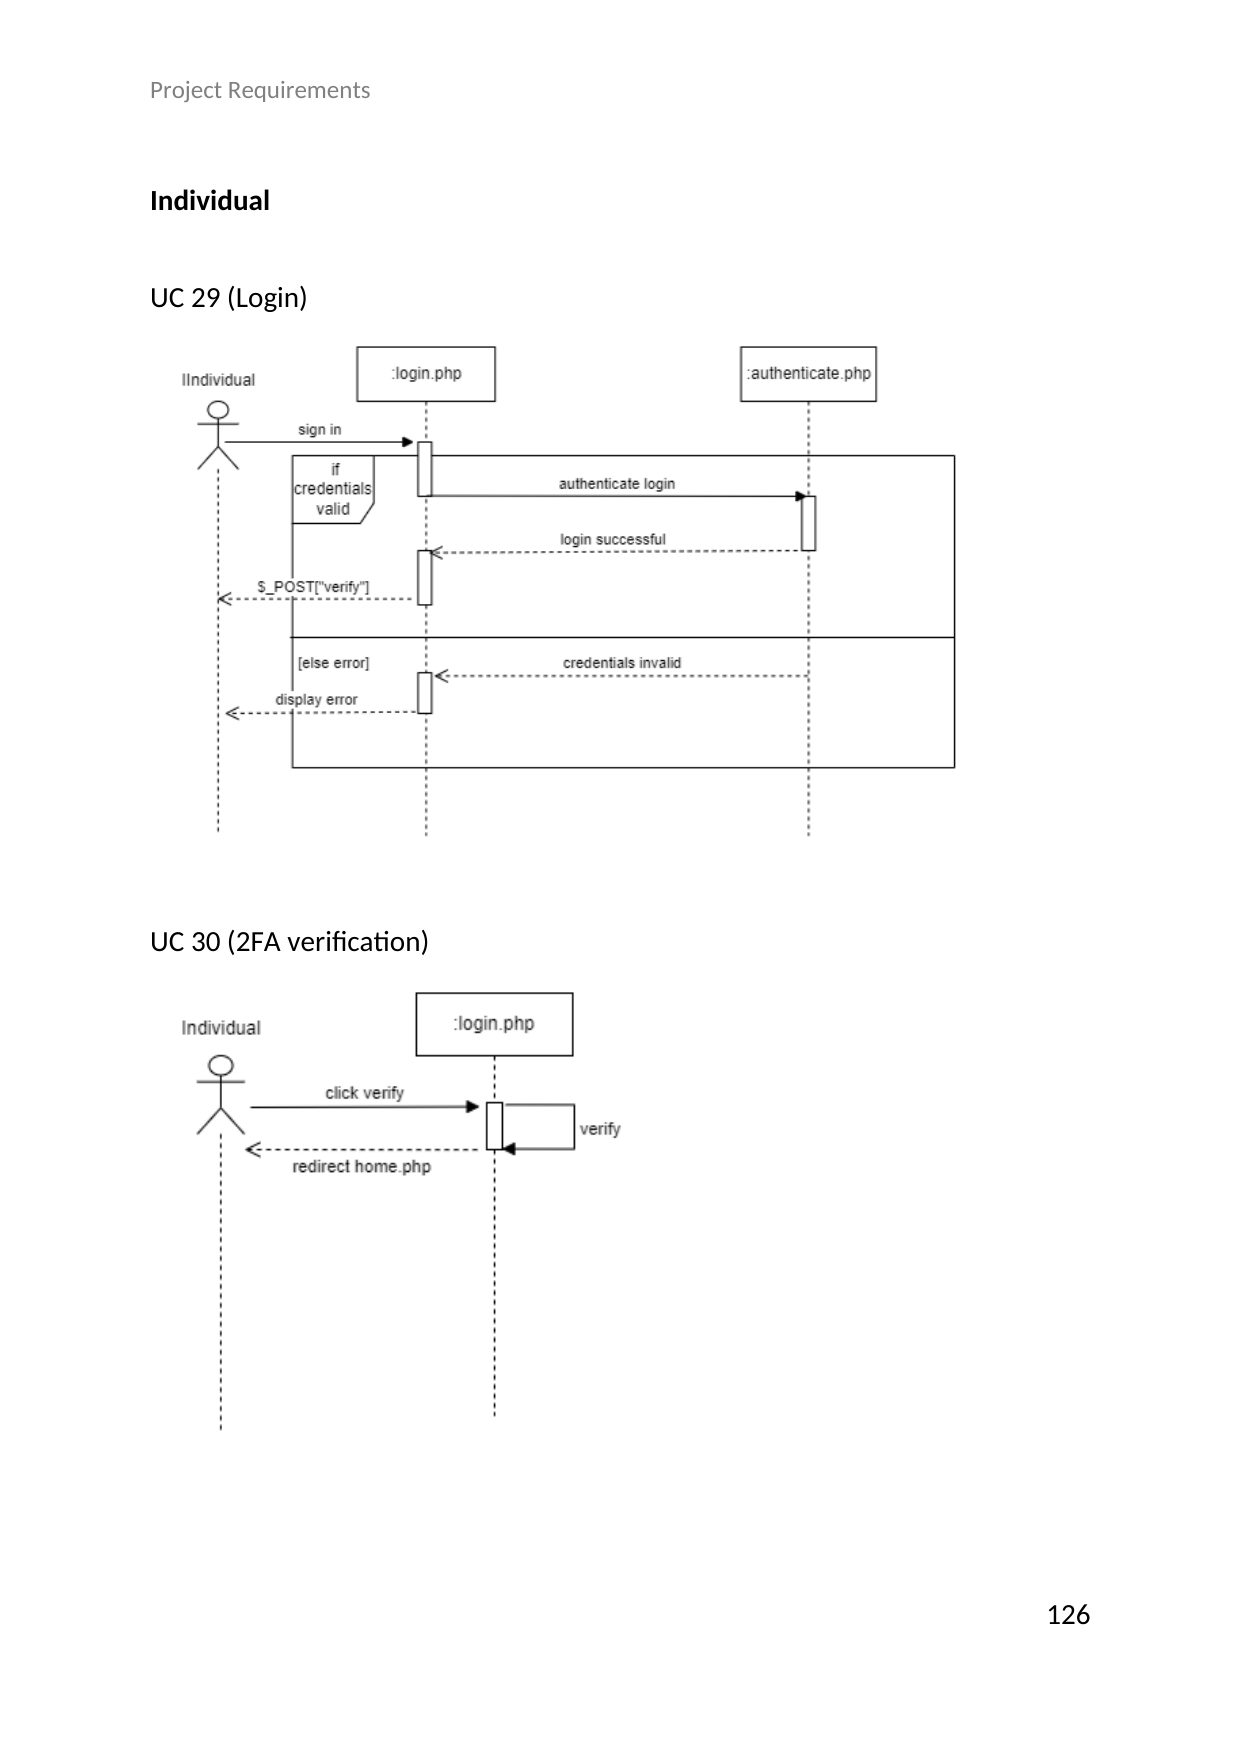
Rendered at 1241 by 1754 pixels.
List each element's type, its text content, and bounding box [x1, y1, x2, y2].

picture [150, 977, 638, 1448]
subtitle Individual [150, 187, 1090, 216]
picture [150, 333, 968, 850]
text UC 29 (Login) [150, 279, 1090, 315]
text UC 30 (2FA verification) [150, 923, 1090, 958]
